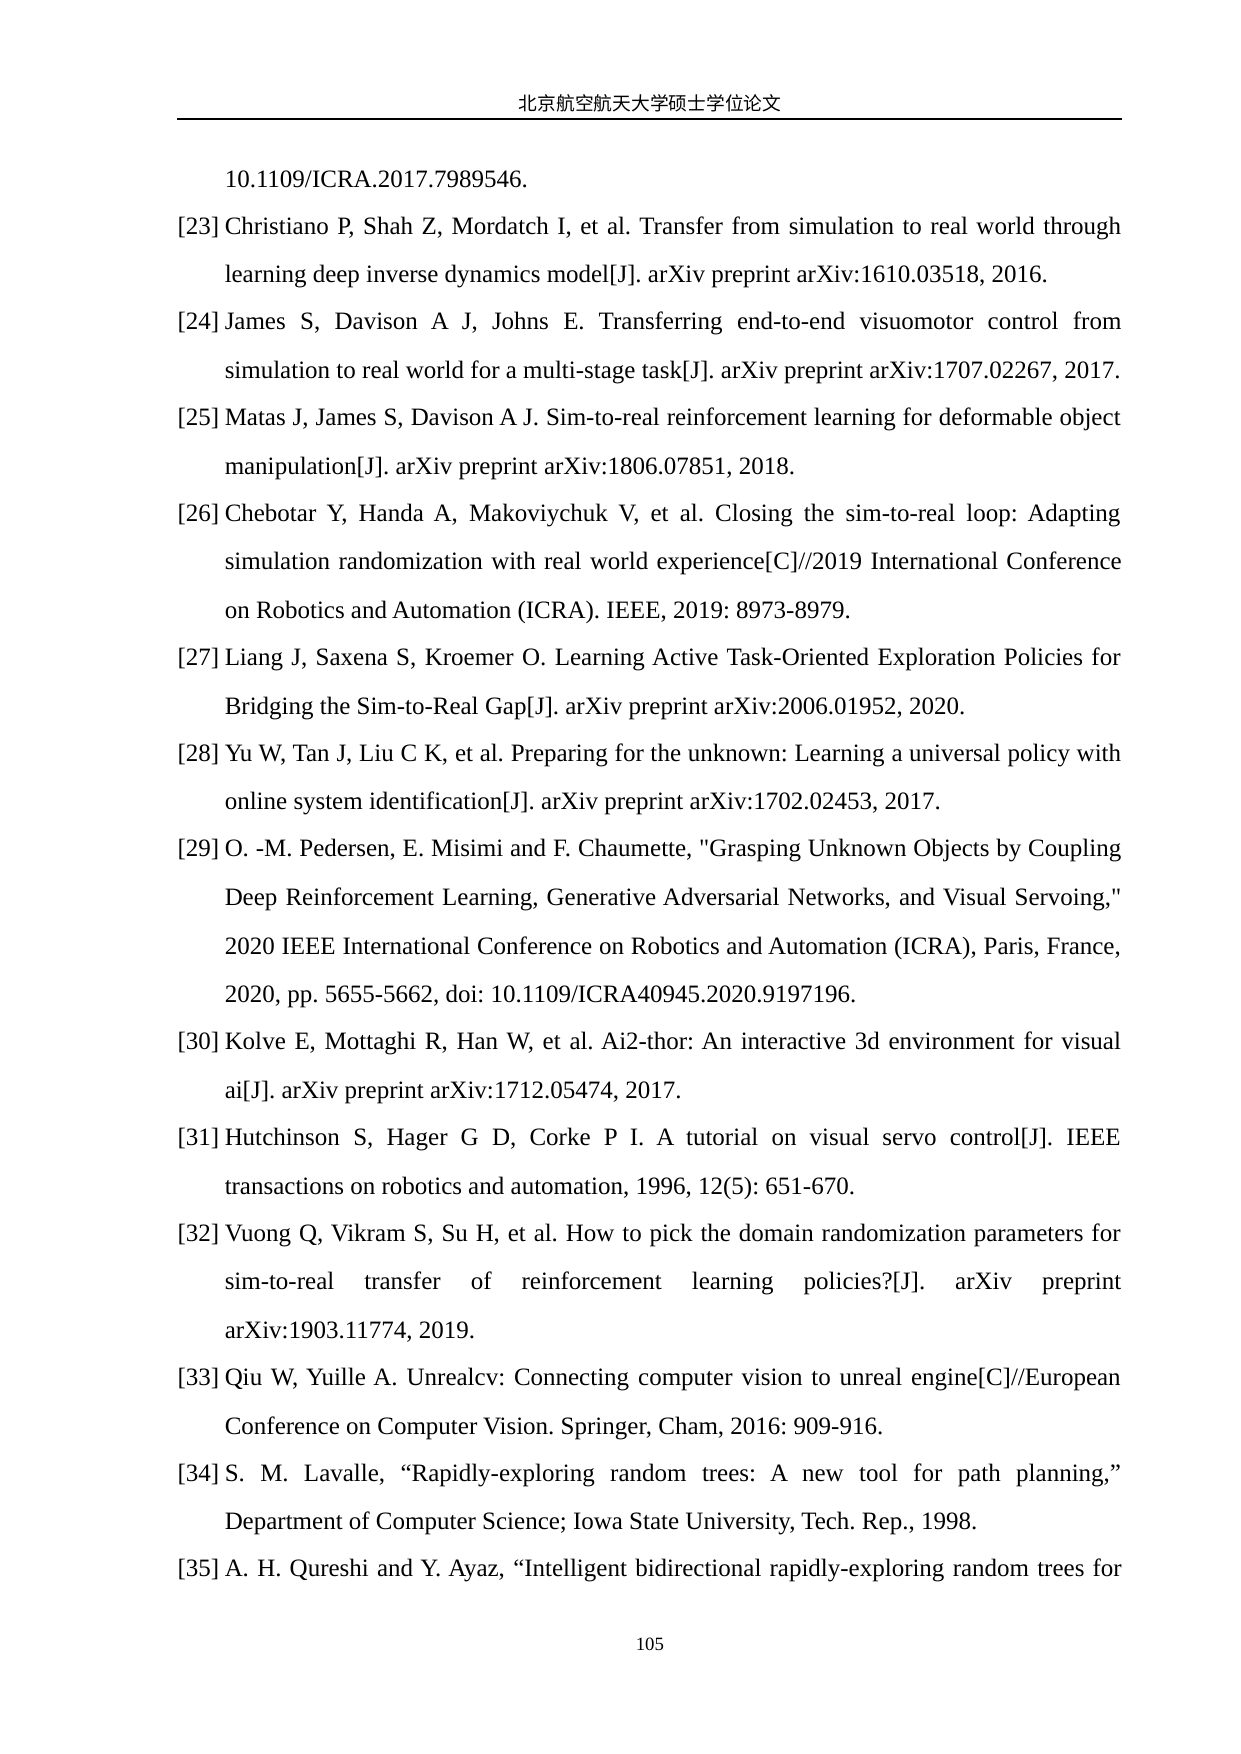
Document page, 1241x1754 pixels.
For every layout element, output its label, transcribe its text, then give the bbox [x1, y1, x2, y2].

list Christiano P, Shah Z, Mordatch I, et al. Transfer from simulation to real world through learning deep inverse dynamics model[J]. arXiv preprint arXiv:1610.03518, 2016. [177, 209, 1122, 290]
list Hutchinson S, Hager G D, Corke P I. A tutorial on visual servo control[J]. IEEE transactions on robotics and automation, 1996, 12(5): 651-670. [177, 1120, 1122, 1201]
list Yu W, Tan J, Liu C K, et al. Preparing for the unknown: Learning a universal policy with online system identification[J]. arXiv preprint arXiv:1702.02453, 2017. [177, 736, 1122, 817]
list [177, 162, 1122, 194]
list O. -M. Pedersen, E. Misimi and F. Chaumette, "Grasping Unknown Objects by Coupling Deep Reinforcement Learning, Generative Adversarial Networks, and Visual Servoing," 2020 IEEE International Conference on Robotics and Automation (ICRA), Paris, France, 2020, pp. 5655-5662, doi: 10.1109/ICRA40945.2020.9197196. [177, 831, 1122, 1010]
list Qiu W, Yuille A. Unrealcv: Connecting computer vision to unreal engine[C]//European Conference on Computer Vision. Springer, Cham, 2016: 909-916. [177, 1360, 1122, 1441]
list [177, 1551, 1122, 1584]
list James S, Davison A J, Johns E. Transferring end-to-end visuomotor control from simulation to real world for a multi-stage task[J]. arXiv preprint arXiv:1707.02267, 2017. [177, 304, 1122, 386]
list Vuong Q, Vikram S, Su H, et al. How to pick the domain randomization parameters for sim-to-real transfer of reinforcement learning policies?[J]. arXiv preprint arXiv:1903.11774, 2019. [177, 1216, 1122, 1346]
list S. M. Lavalle, “Rapidly-exploring random trees: A new tool for path planning,” Department of Computer Science; Iowa State University, Tech. Rep., 1998. [177, 1456, 1122, 1537]
list Liang J, Saxena S, Kroemer O. Learning Active Task-Oriented Exploration Policies for Bridging the Sim-to-Real Gap[J]. arXiv preprint arXiv:2006.01952, 2020. [177, 640, 1122, 721]
list Kolve E, Mottaghi R, Han W, et al. Ai2-thor: An interactive 3d environment for visual ai[J]. arXiv preprint arXiv:1712.05474, 2017. [177, 1024, 1122, 1106]
list Chebotar Y, Handa A, Makoviychuk V, et al. Closing the sim-to-real loop: Adapting simulation randomization with real world experience[C]//2019 International Conference on Robotics and Automation (ICRA). IEEE, 2019: 8973-8979. [177, 496, 1122, 626]
list Matas J, James S, Davison A J. Sim-to-real reinforcement learning for deformable object manipulation[J]. arXiv preprint arXiv:1806.07851, 2018. [177, 400, 1122, 481]
